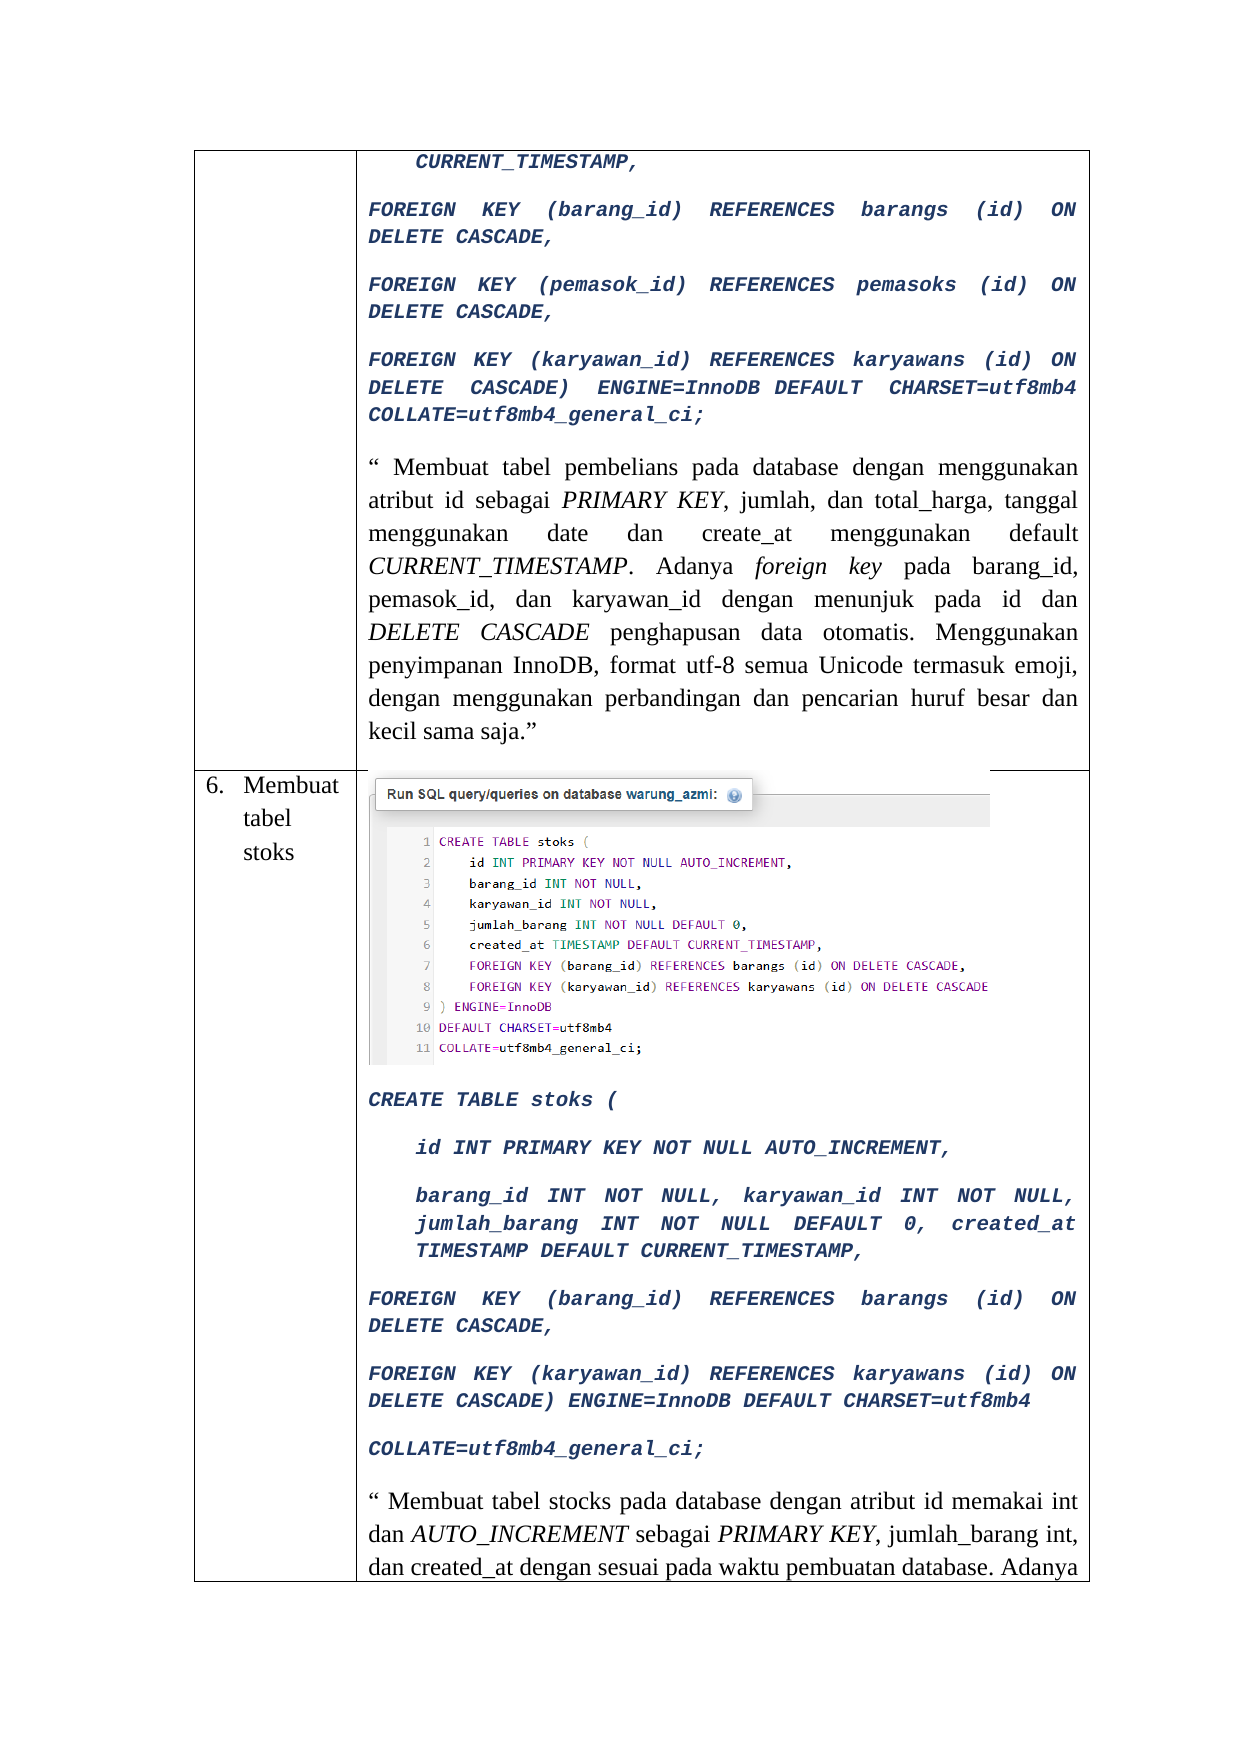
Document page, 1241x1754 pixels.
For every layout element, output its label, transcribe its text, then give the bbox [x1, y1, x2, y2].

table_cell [357, 771, 1089, 1581]
picture [368, 770, 990, 1065]
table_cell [195, 151, 356, 769]
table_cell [357, 151, 1089, 769]
table_cell Membuat tabel stoks [195, 771, 356, 1581]
